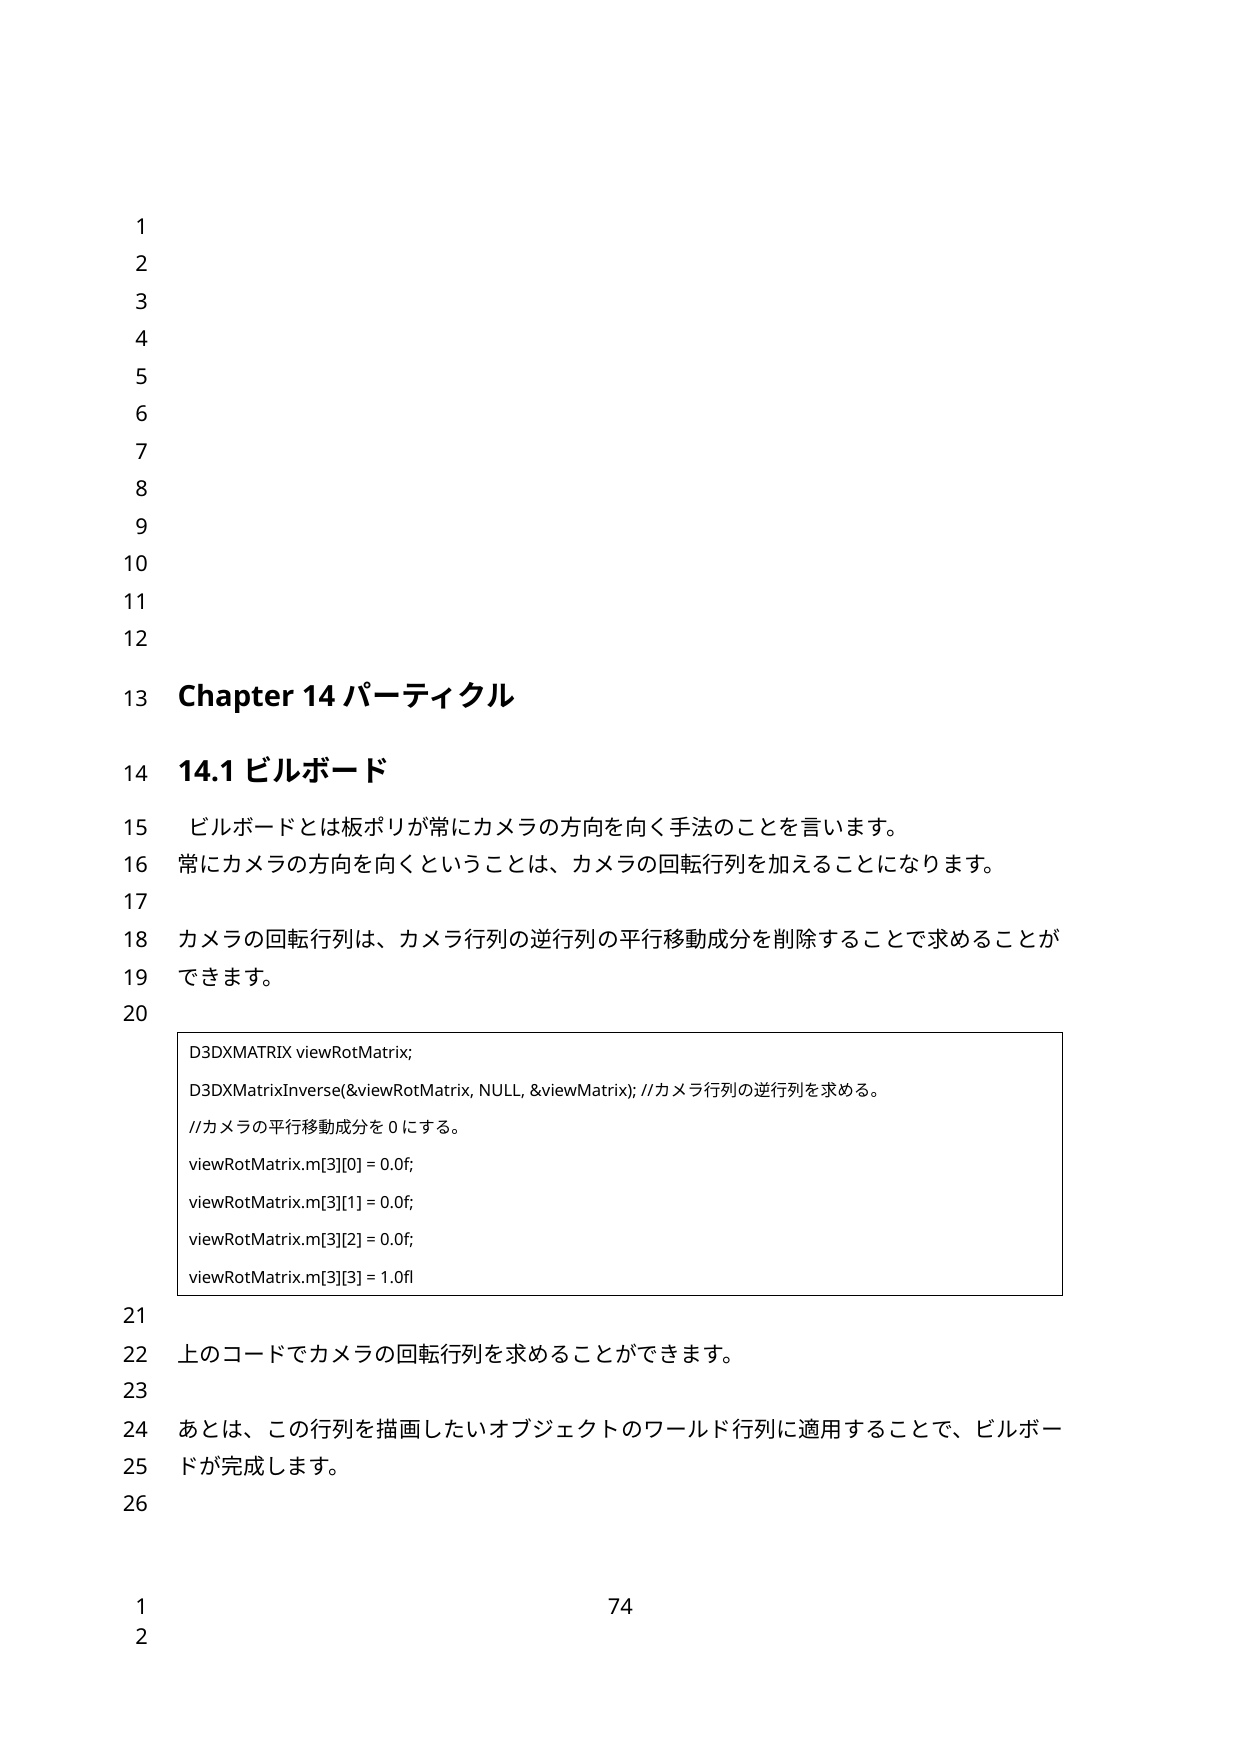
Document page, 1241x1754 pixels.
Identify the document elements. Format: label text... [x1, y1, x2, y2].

text あとは、この行列を描画したいオブジェクトのワールド行列に適用することで、ビルボードが完成します。 [177, 1409, 1063, 1484]
text Chapter 14 パーティクル [177, 657, 1063, 732]
text 常にカメラの方向を向くということは、カメラの回転行列を加えることになります。 [177, 844, 1063, 882]
text カメラの回転行列は、カメラ行列の逆行列の平行移動成分を削除することで求めることができます。 [177, 919, 1063, 994]
text ビルボードとは板ポリが常にカメラの方向を向く手法のことを言います。 [177, 807, 1063, 844]
text 14.1 ビルボード [177, 732, 1063, 807]
table_header D3DXMATRIX viewRotMatrix; D3DXMatrixInverse(&viewRotMatrix, NULL, &viewMatrix); //カメラ行列の逆行列を求める。 //カメラの平行移動成分を0にする。 viewRotMatrix.m[3][0] = 0.0f; viewRotMatrix.m[3][1] = 0.0f; viewRotMatrix.m[3][2] = 0.0f; viewRotMatrix.m[3][3] = 1.0fl [178, 1033, 1062, 1295]
text 上のコードでカメラの回転行列を求めることができます。 [177, 1334, 1063, 1371]
